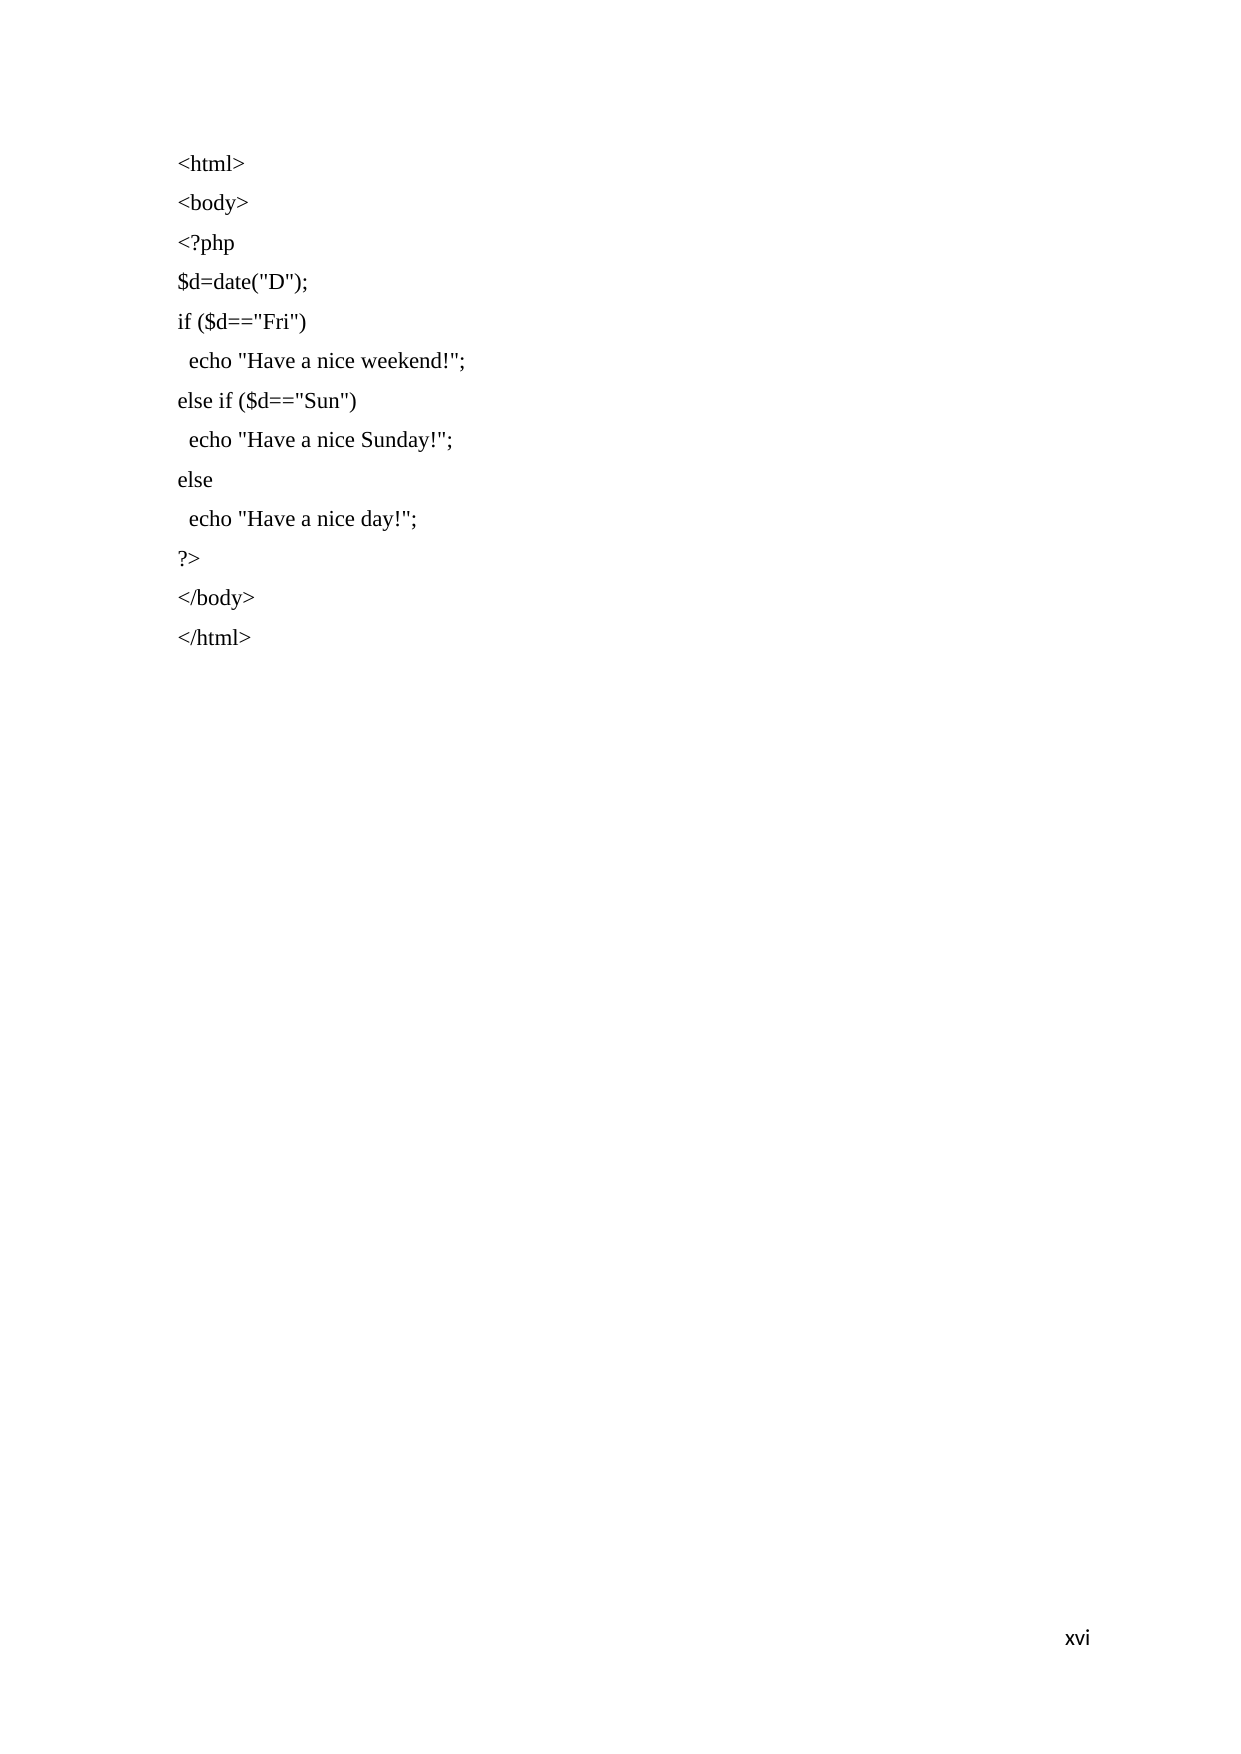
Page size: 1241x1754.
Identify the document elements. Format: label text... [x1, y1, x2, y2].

text <html> <body> <?php $d=date("D"); if ($d=="Fri") echo "Have a nice weekend!"; else if ($d=="Sun") echo "Have a nice Sunday!"; else echo "Have a nice day!"; ?> </body> </html> [177, 150, 1090, 650]
